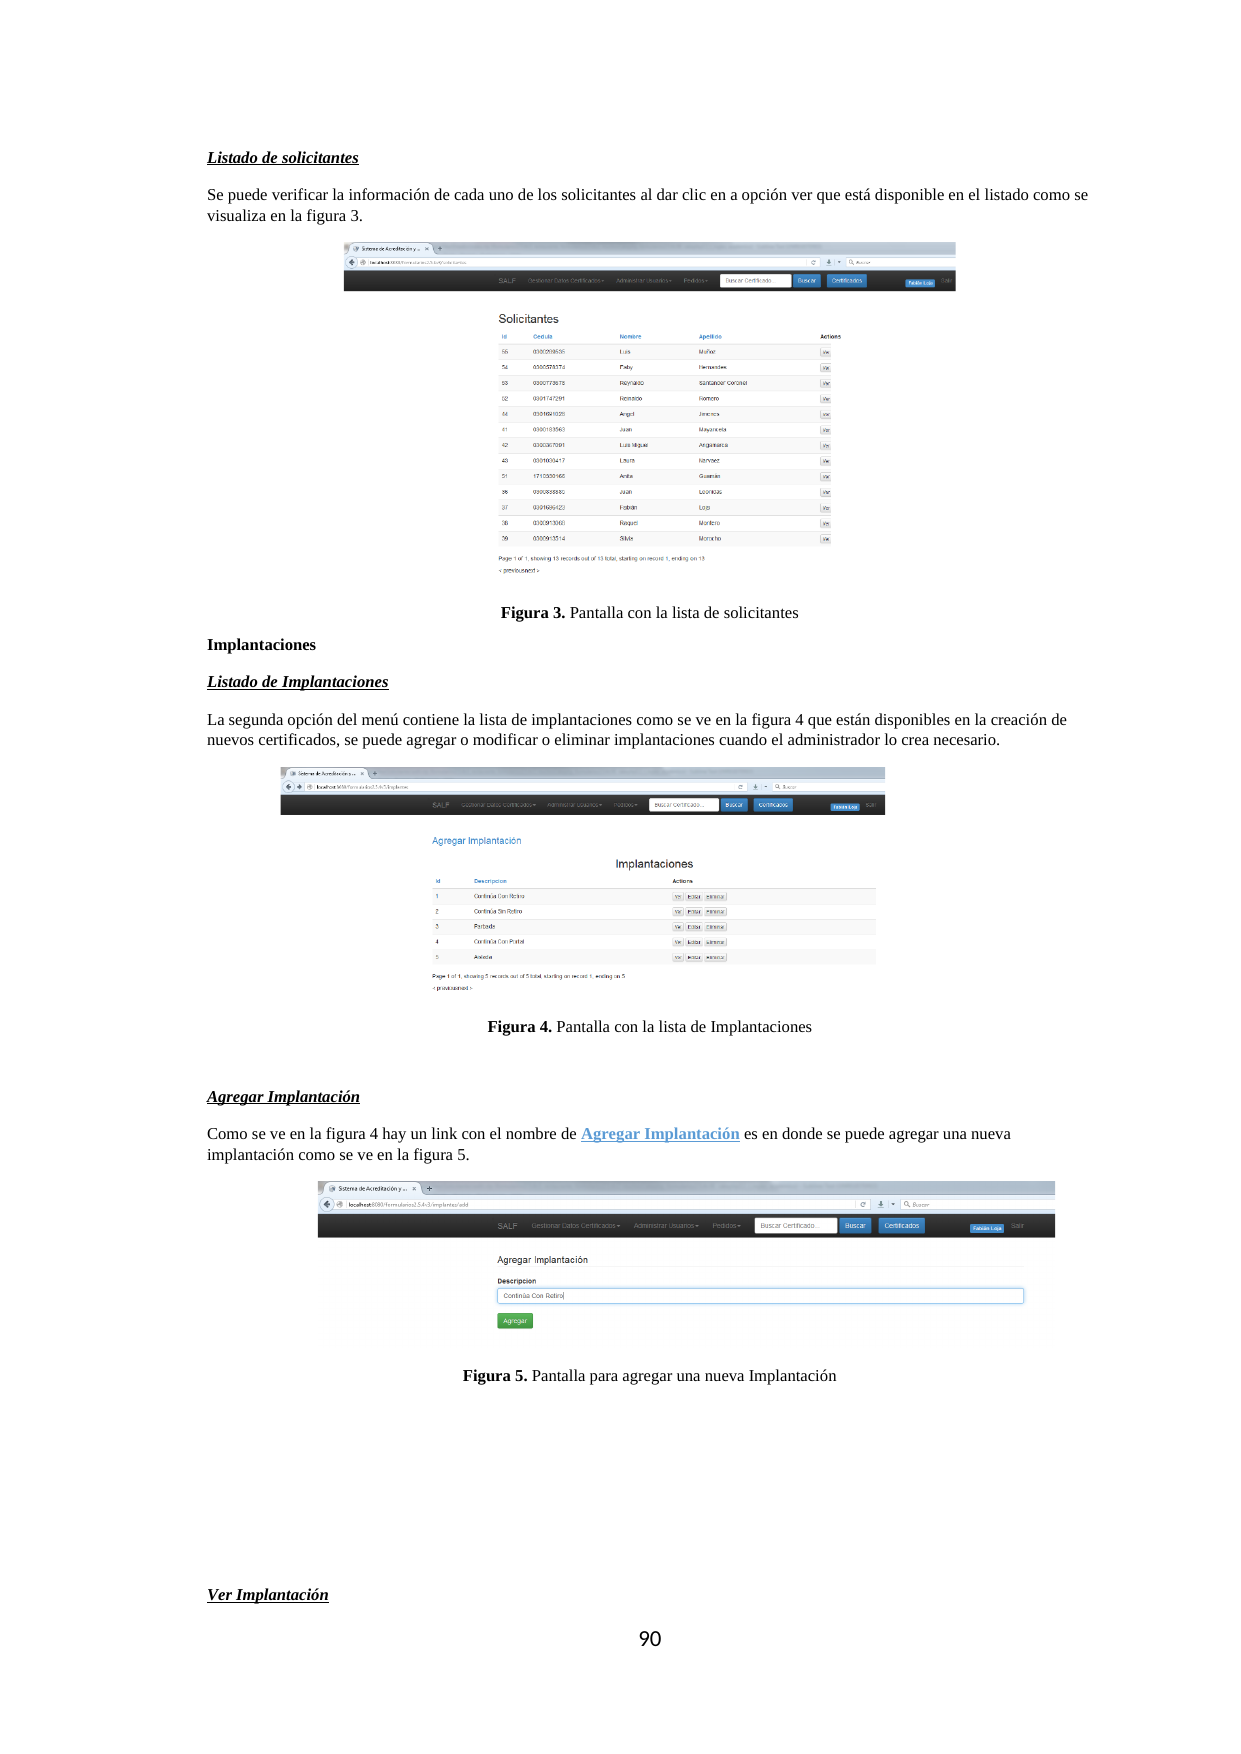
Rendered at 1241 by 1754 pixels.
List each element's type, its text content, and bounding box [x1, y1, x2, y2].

text Listado de solicitantes [207, 148, 1092, 167]
text Figura 4. Pantalla con la lista de Implantaciones [207, 1017, 1092, 1036]
text Figura 5. Pantalla para agregar una nueva Implantación [207, 1366, 1092, 1385]
text La segunda opción del menú contiene la lista de implantaciones como se ve en la figura 4 que están disponibles en la creación de nuevos certificados, se puede agregar o modificar o eliminar implantaciones cuando el administrador lo crea necesario. [207, 709, 1092, 749]
picture [317, 1181, 1056, 1348]
picture [280, 767, 886, 998]
text Listado de Implantaciones [207, 672, 1092, 691]
text Como se ve en la figura 4 hay un link con el nombre de Agregar Implantación es en donde se puede agregar una nueva implantación como se ve en la figura 5. [207, 1124, 1092, 1164]
picture [343, 242, 956, 584]
text Agregar Implantación [207, 1087, 1092, 1106]
text Se puede verificar la información de cada uno de los solicitantes al dar clic en a opción ver que está disponible en el listado como se visualiza en la figura 3. [207, 185, 1092, 225]
text Figura 3. Pantalla con la lista de solicitantes [207, 602, 1092, 622]
text Ver Implantación [207, 1585, 1092, 1604]
text Implantaciones [207, 635, 1092, 654]
